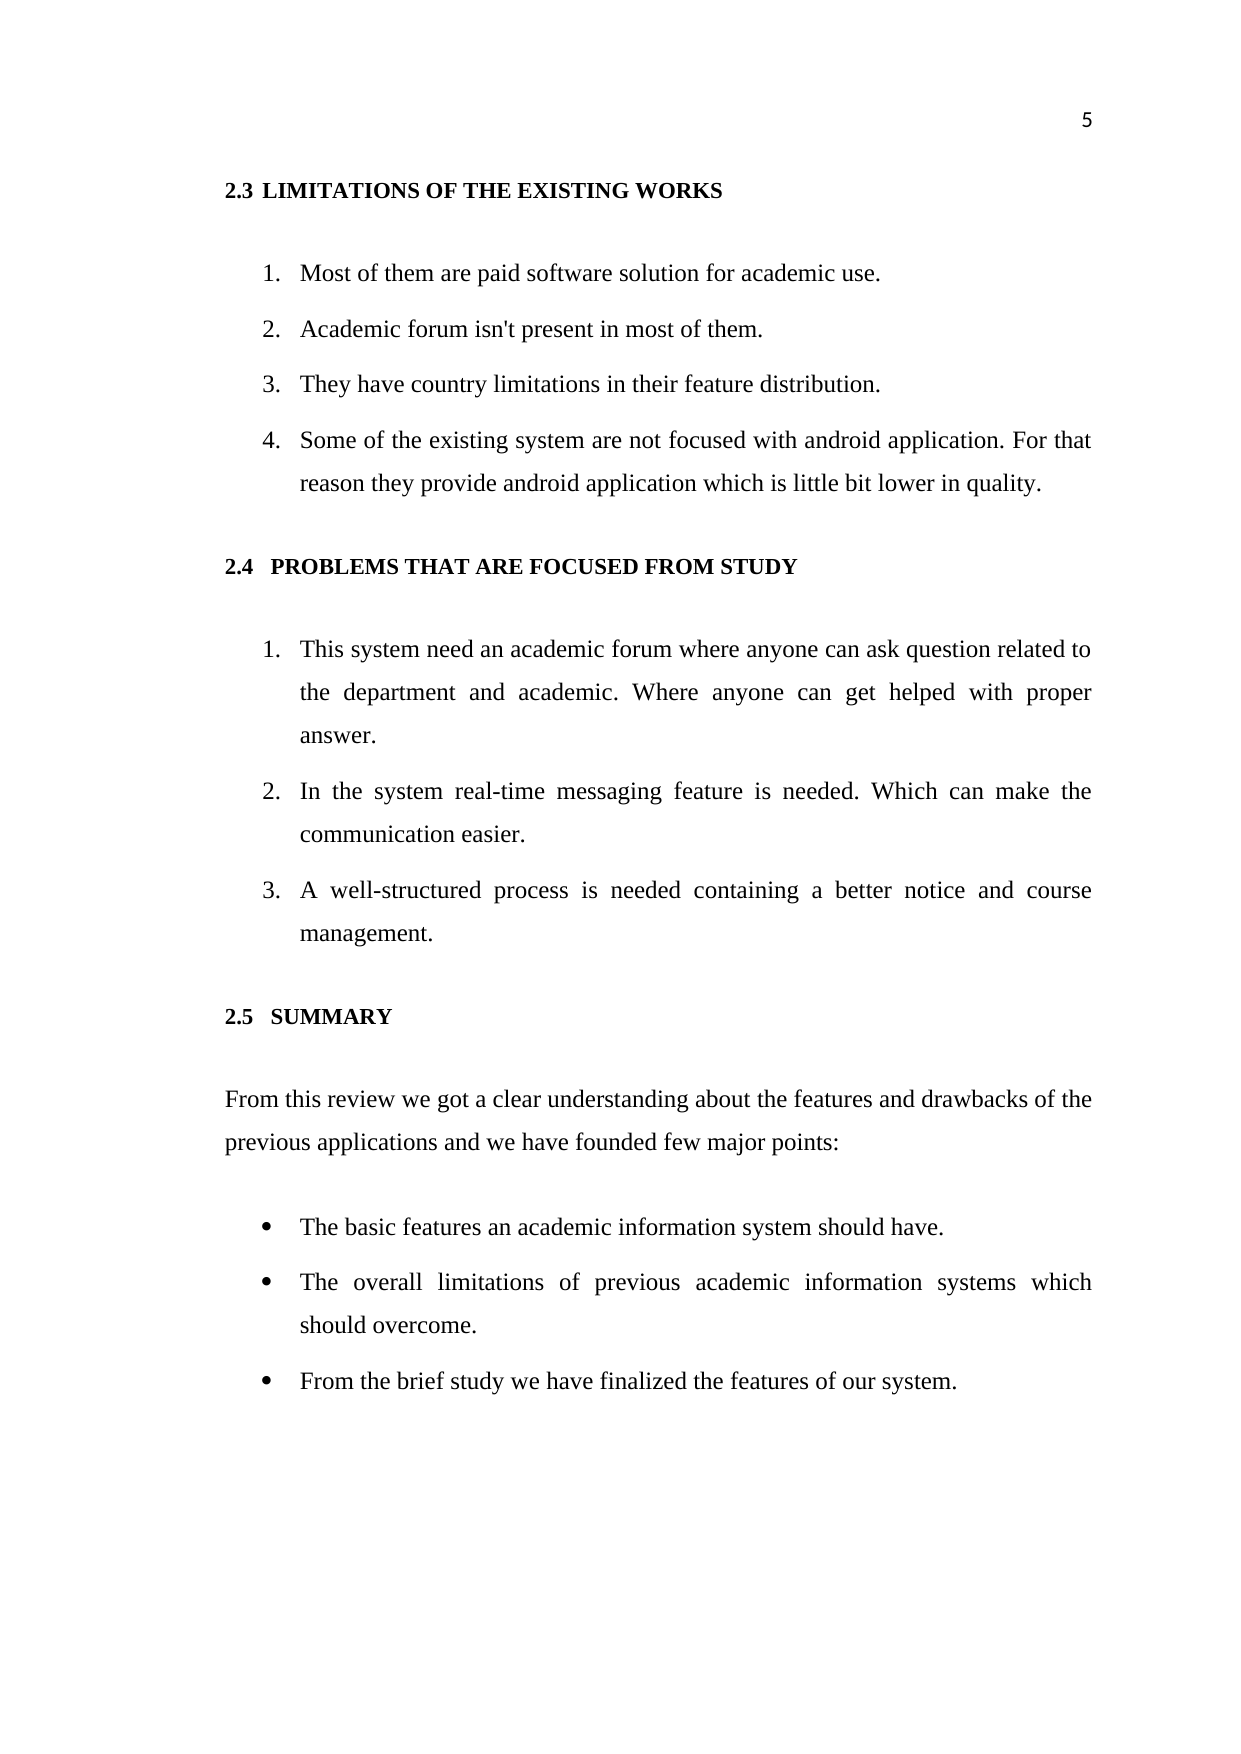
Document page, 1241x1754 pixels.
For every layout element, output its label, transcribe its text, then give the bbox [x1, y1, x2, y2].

list A well-structured process is needed containing a better notice and course management. [262, 875, 1092, 947]
list In the system real-time messaging feature is needed. Which can make the communication easier. [262, 776, 1092, 848]
list The basic features an academic information system should have. [262, 1212, 1092, 1241]
list Some of the existing system are not focused with android application. For that reason they provide android application which is little bit lower in quality. [262, 425, 1092, 497]
text 2.4 problems That are focused From study [224, 553, 1092, 579]
list This system need an academic forum where anyone can ask question related to the department and academic. Where anyone can get helped with proper answer. [262, 634, 1092, 749]
list They have country limitations in their feature distribution. [262, 369, 1092, 398]
text From this review we got a clear understanding about the features and drawbacks of the previous applications and we have founded few major points: [224, 1084, 1092, 1156]
list From the brief study we have finalized the features of our system. [262, 1366, 1092, 1395]
list Limitations of the existing works [224, 177, 1092, 203]
list Academic forum isn't present in most of them. [262, 314, 1092, 343]
list The overall limitations of previous academic information systems which should overcome. [262, 1267, 1092, 1339]
list Most of them are paid software solution for academic use. [262, 258, 1092, 287]
text 2.5 Summary [224, 1003, 1092, 1029]
